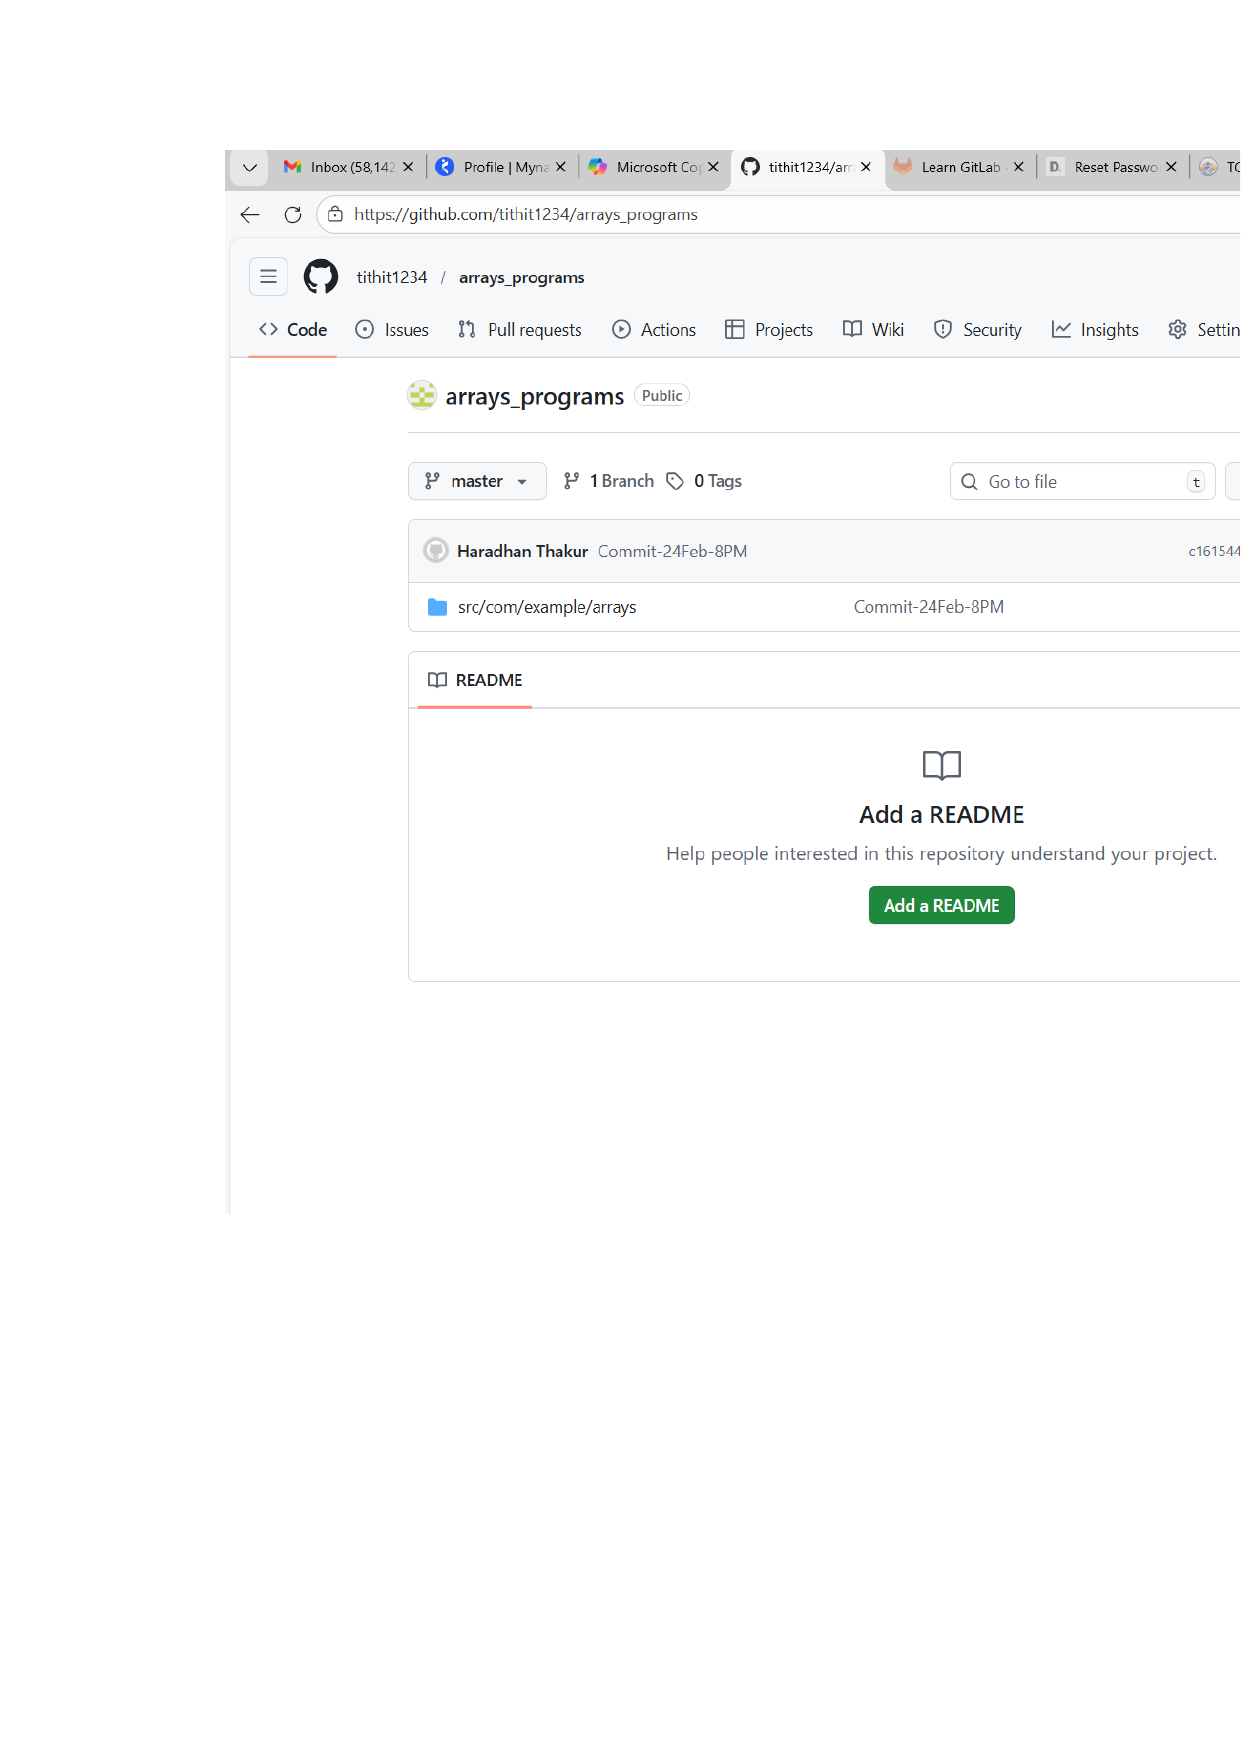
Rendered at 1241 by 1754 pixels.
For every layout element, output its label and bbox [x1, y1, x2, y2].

picture [225, 150, 1241, 1214]
